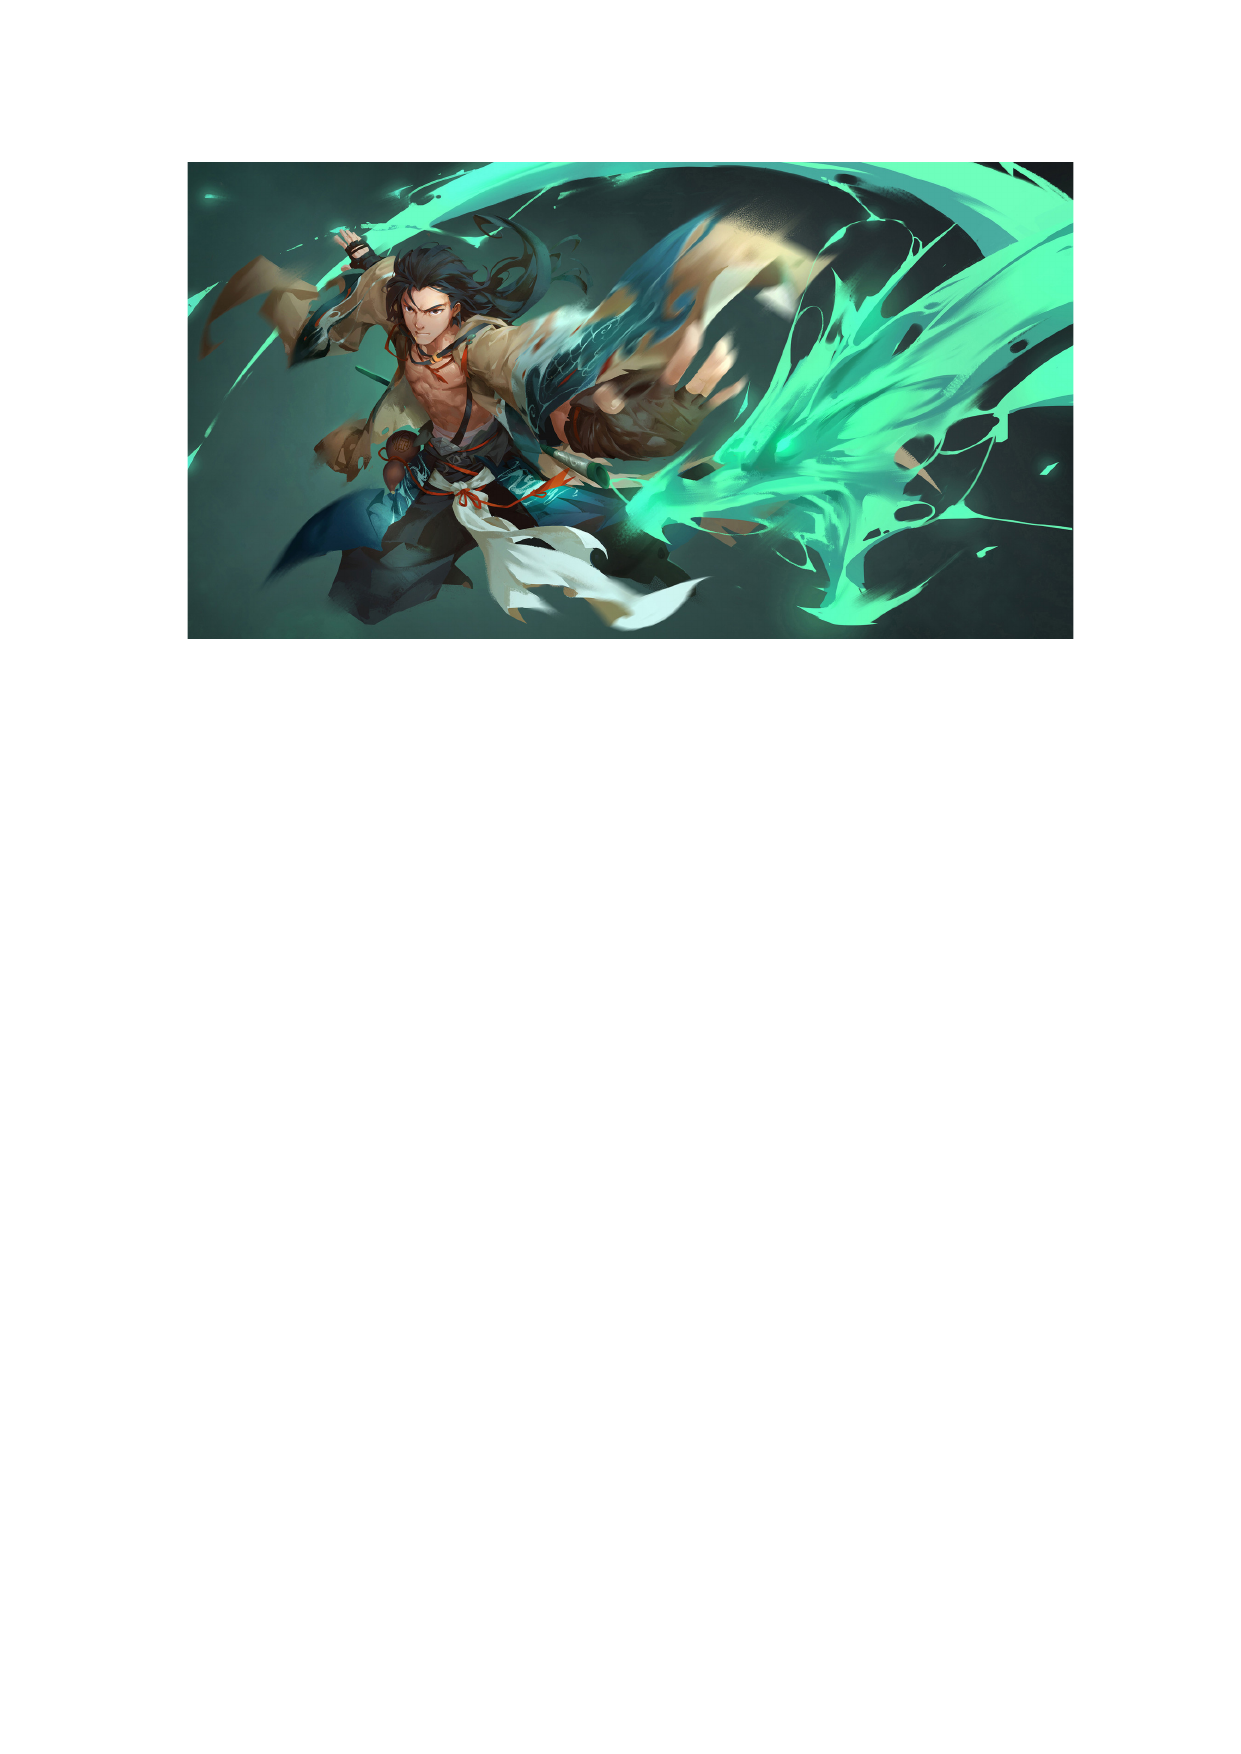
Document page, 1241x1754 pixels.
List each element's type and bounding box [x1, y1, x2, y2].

picture [187, 162, 1074, 639]
